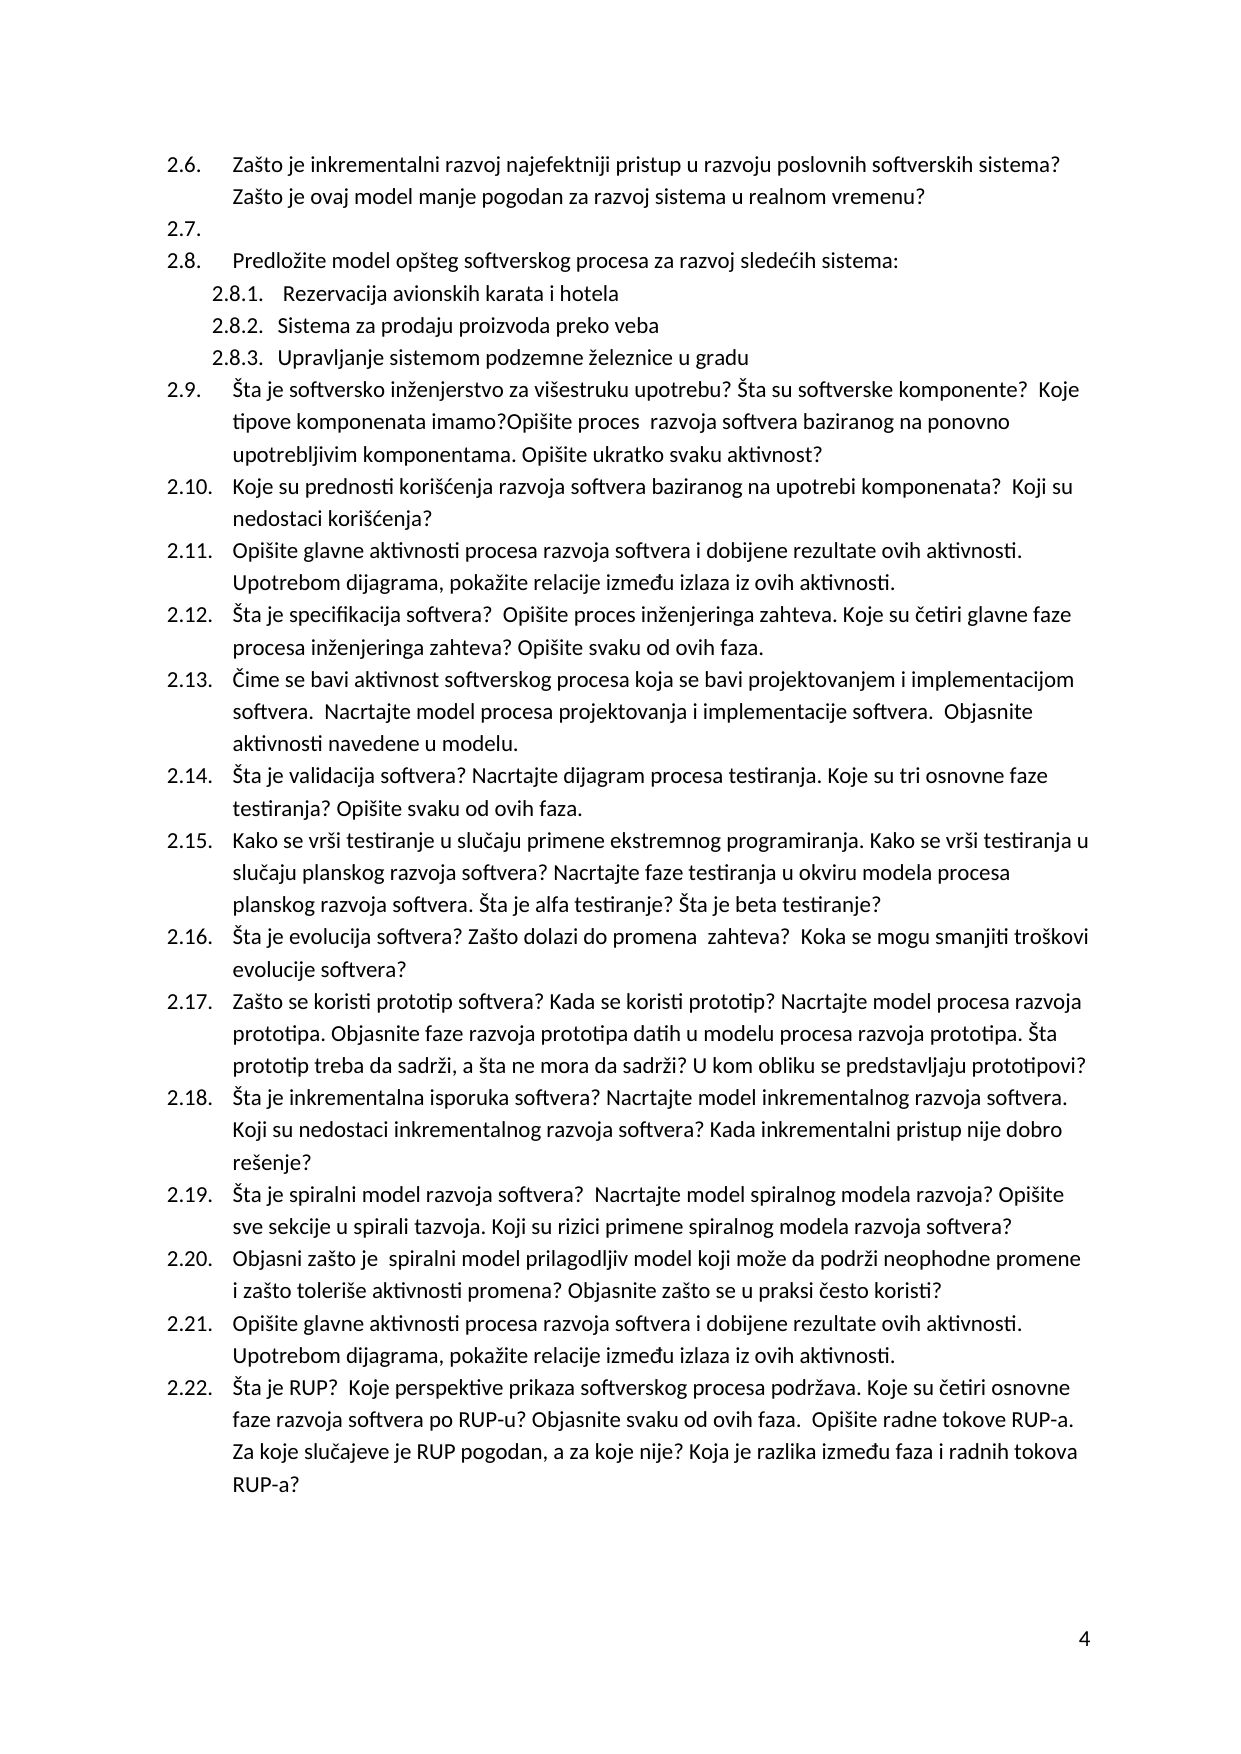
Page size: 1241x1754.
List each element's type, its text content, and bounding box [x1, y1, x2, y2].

list Kako se vrši testiranje u slučaju primene ekstremnog programiranja. Kako se vrši testiranja u slučaju planskog razvoja softvera? Nacrtajte faze testiranja u okviru modela procesa planskog razvoja softvera. Šta je alfa testiranje? Šta je beta testiranje? [167, 826, 1090, 918]
list Šta je RUP? Koje perspektive prikaza softverskog procesa podržava. Koje su četiri osnovne faze razvoja softvera po RUP-u? Objasnite svaku od ovih faza. Opišite radne tokove RUP-a. Za koje slučajeve je RUP pogodan, a za koje nije? Koja je razlika između faza i radnih tokova RUP-a? [167, 1373, 1090, 1498]
list Zašto je inkrementalni razvoj najefektniji pristup u razvoju poslovnih softverskih sistema? Zašto je ovaj model manje pogodan za razvoj sistema u realnom vremenu? [167, 150, 1090, 210]
list Šta je specifikacija softvera? Opišite proces inženjeringa zahteva. Koje su četiri glavne faze procesa inženjeringa zahteva? Opišite svaku od ovih faza. [167, 601, 1090, 661]
list Šta je validacija softvera? Nacrtajte dijagram procesa testiranja. Koje su tri osnovne faze testiranja? Opišite svaku od ovih faza. [167, 762, 1090, 822]
list Zašto se koristi prototip softvera? Kada se koristi prototip? Nacrtajte model procesa razvoja prototipa. Objasnite faze razvoja prototipa datih u modelu procesa razvoja prototipa. Šta prototip treba da sadrži, a šta ne mora da sadrži? U kom obliku se predstavljaju prototipovi? [167, 987, 1090, 1079]
list Šta je inkrementalna isporuka softvera? Nacrtajte model inkrementalnog razvoja softvera. Koji su nedostaci inkrementalnog razvoja softvera? Kada inkrementalni pristup nije dobro rešenje? [167, 1083, 1090, 1176]
list Šta je softversko inženjerstvo za višestruku upotrebu? Šta su softverske komponente? Koje tipove komponenata imamo?Opišite proces razvoja softvera baziranog na ponovno upotrebljivim komponentama. Opišite ukratko svaku aktivnost? [167, 375, 1090, 468]
list Rezervacija avionskih karata i hotela [212, 279, 1090, 307]
list Predložite model opšteg softverskog procesa za razvoj sledećih sistema: [167, 247, 1090, 274]
list Objasni zašto je spiralni model prilagodljiv model koji može da podrži neophodne promene i zašto toleriše aktivnosti promena? Objasnite zašto se u praksi često koristi? [167, 1244, 1090, 1304]
list Šta je spiralni model razvoja softvera? Nacrtajte model spiralnog modela razvoja? Opišite sve sekcije u spirali tazvoja. Koji su rizici primene spiralnog modela razvoja softvera? [167, 1180, 1090, 1240]
list Šta je evolucija softvera? Zašto dolazi do promena zahteva? Koka se mogu smanjiti troškovi evolucije softvera? [167, 922, 1090, 983]
list Upravljanje sistemom podzemne železnice u gradu [212, 343, 1090, 371]
list Koje su prednosti korišćenja razvoja softvera baziranog na upotrebi komponenata? Koji su nedostaci korišćenja? [167, 472, 1090, 532]
list Sistema za prodaju proizvoda preko veba [212, 311, 1090, 339]
list Opišite glavne aktivnosti procesa razvoja softvera i dobijene rezultate ovih aktivnosti. Upotrebom dijagrama, pokažite relacije između izlaza iz ovih aktivnosti. [167, 536, 1090, 596]
list Opišite glavne aktivnosti procesa razvoja softvera i dobijene rezultate ovih aktivnosti. Upotrebom dijagrama, pokažite relacije između izlaza iz ovih aktivnosti. [167, 1309, 1090, 1369]
list Čime se bavi aktivnost softverskog procesa koja se bavi projektovanjem i implementacijom softvera. Nacrtajte model procesa projektovanja i implementacije softvera. Objasnite aktivnosti navedene u modelu. [167, 665, 1090, 757]
